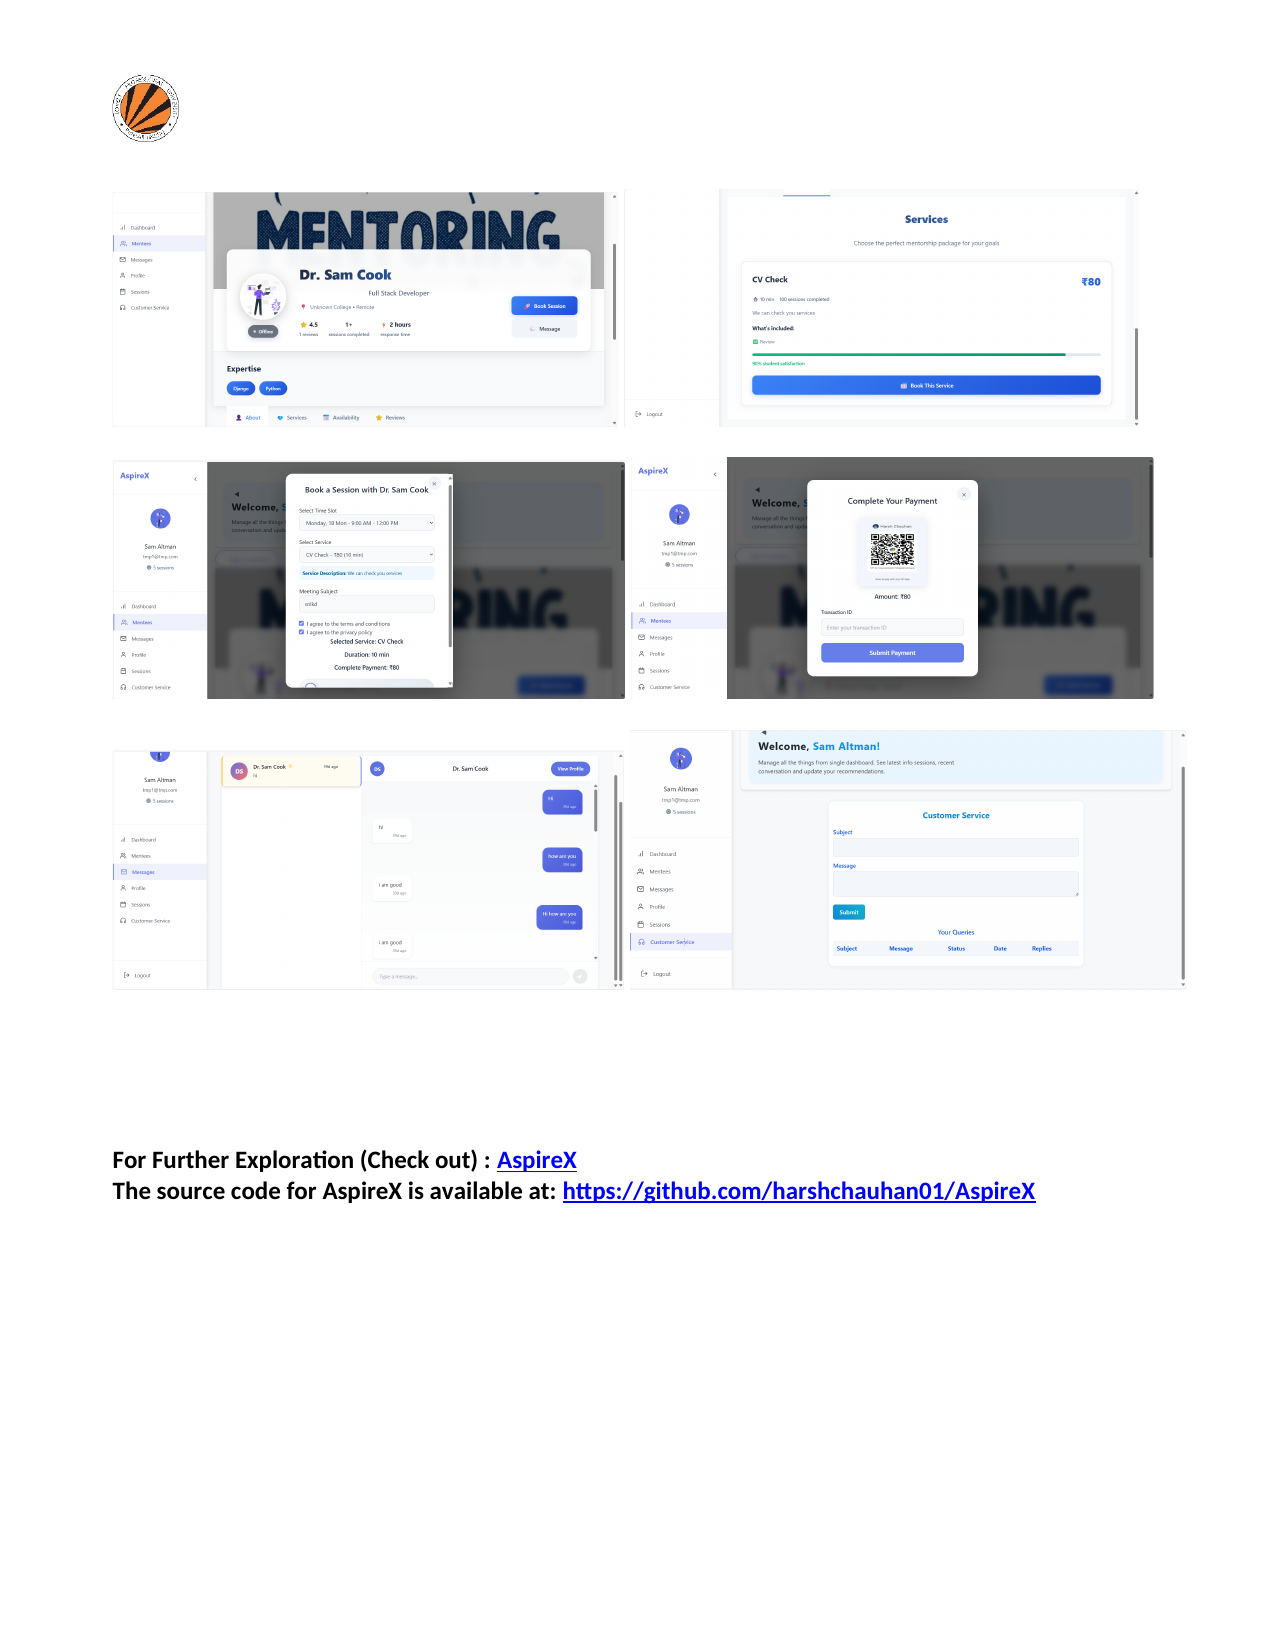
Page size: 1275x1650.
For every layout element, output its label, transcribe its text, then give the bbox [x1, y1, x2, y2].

picture [112, 460, 625, 699]
picture [112, 75, 179, 142]
picture [631, 457, 1154, 699]
text The source code for AspireX is available at: https://github.com/harshchauhan01/AspireX [112, 1176, 1200, 1206]
text For Further Exploration (Check out) : AspireX [112, 1144, 1200, 1175]
picture [112, 192, 618, 427]
picture [624, 189, 1139, 427]
picture [630, 730, 1187, 990]
picture [112, 750, 624, 990]
